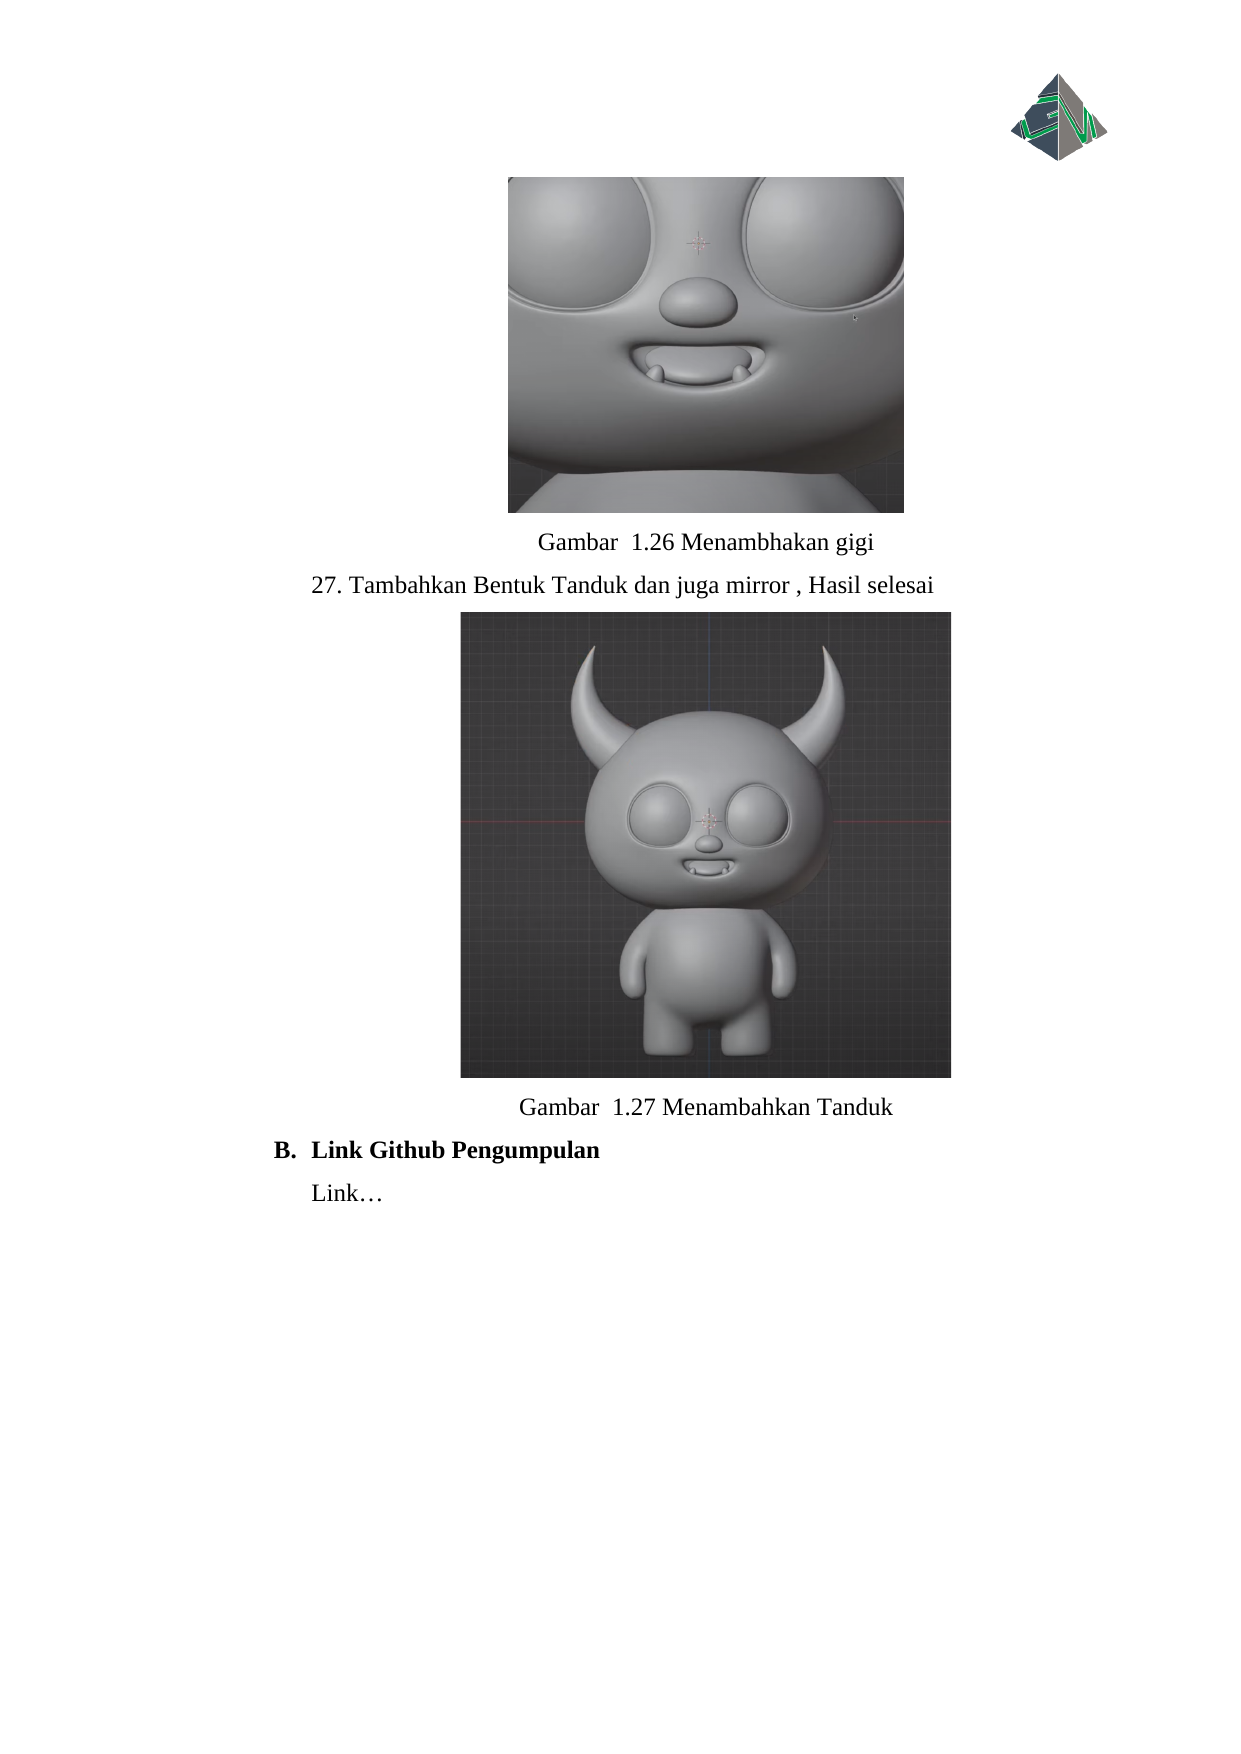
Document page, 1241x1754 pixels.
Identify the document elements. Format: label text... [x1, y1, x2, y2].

picture [460, 612, 952, 1078]
picture [1010, 73, 1108, 161]
subtitle 1.26 Menambhakan gigi [349, 527, 1063, 555]
list Tambahkan Bentuk Tanduk dan juga mirror , Hasil selesai [311, 570, 1063, 598]
list Link Github Pengumpulan [274, 1135, 1063, 1164]
subtitle 1.27 Menambahkan Tanduk [349, 1092, 1063, 1121]
picture [508, 177, 904, 513]
list Link… [311, 1178, 1063, 1207]
